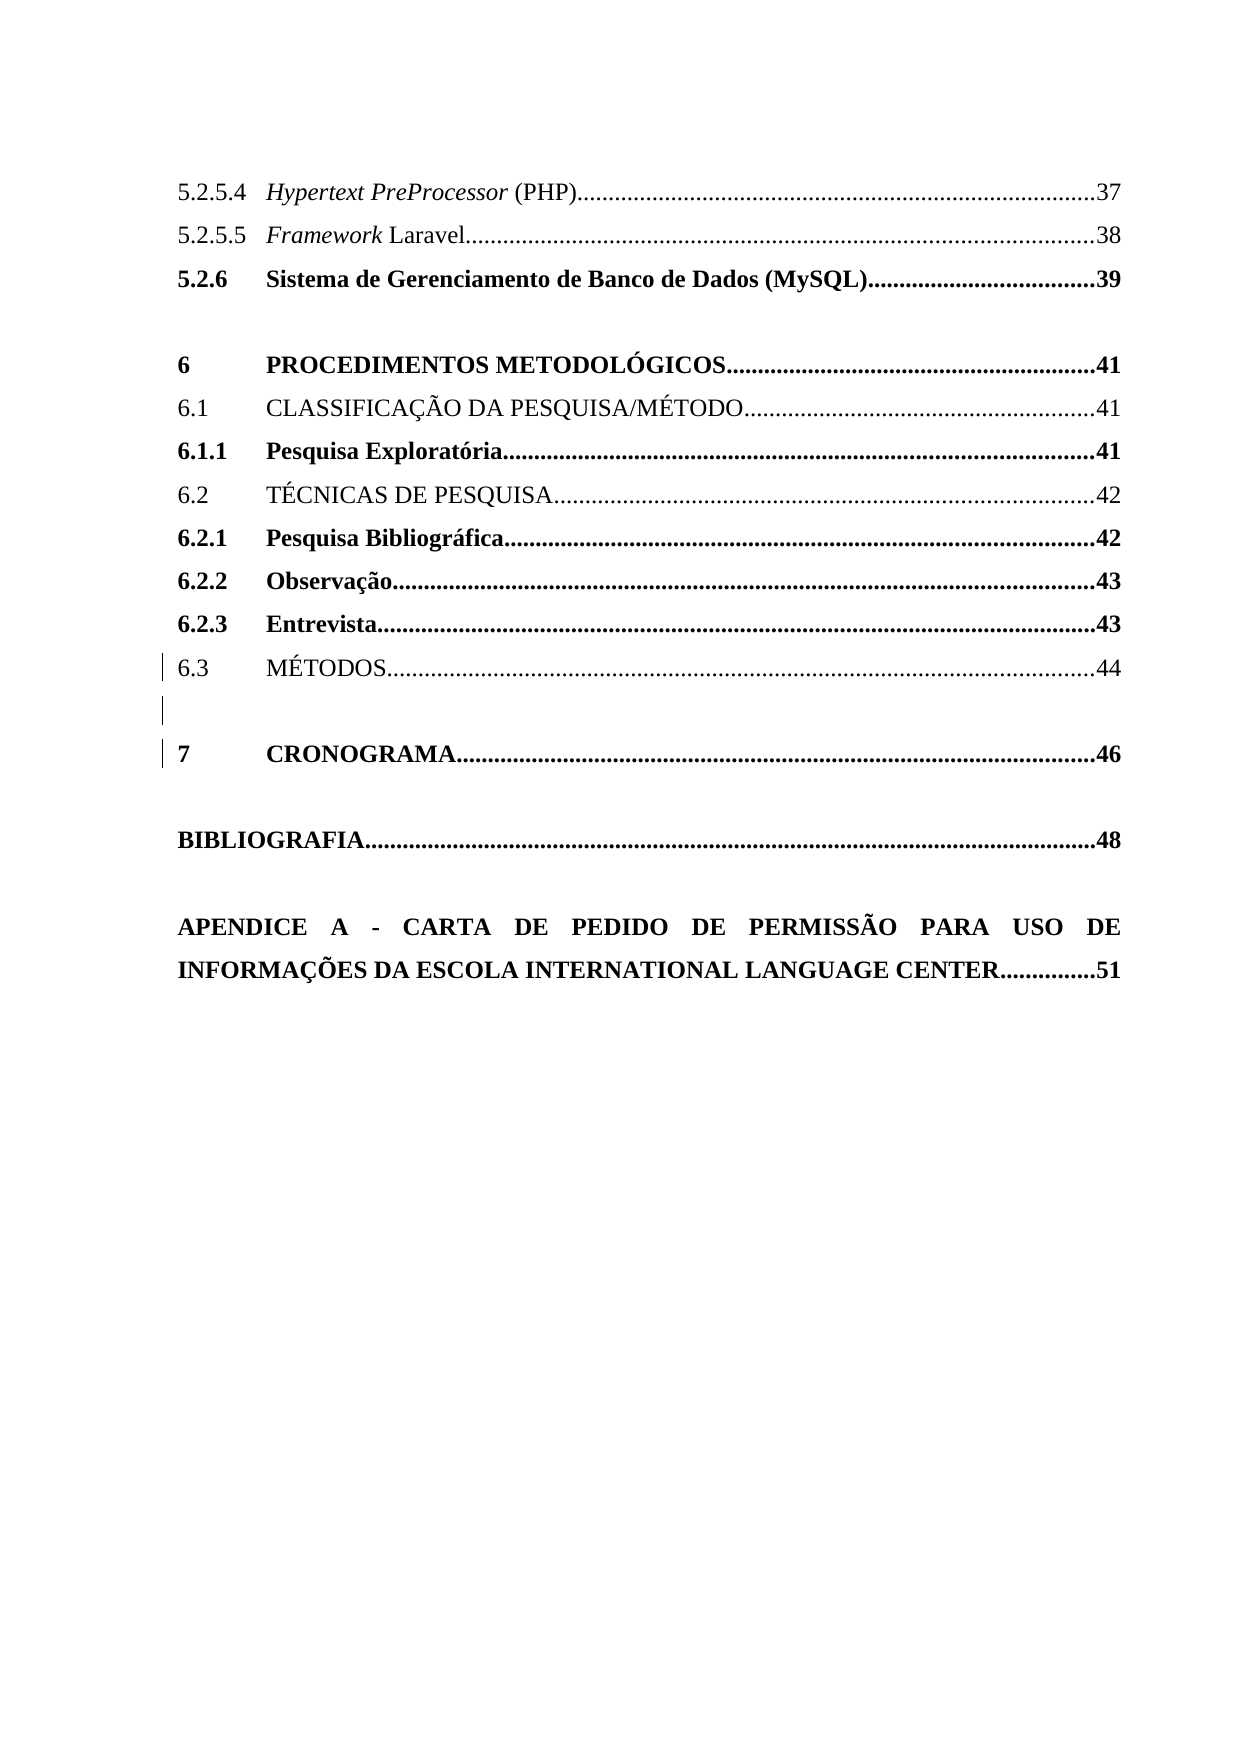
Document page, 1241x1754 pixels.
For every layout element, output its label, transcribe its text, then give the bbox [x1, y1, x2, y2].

text 7 Cronograma 46 [177, 739, 1122, 768]
text 6.3 MÉTODOS 44 [177, 653, 1122, 681]
text BIBLIOGRAFIA 48 [177, 825, 1122, 854]
text 6 PROCEDIMENTOs METODOLÓGICOs 41 [177, 350, 1122, 379]
text 5.2.6 Sistema de Gerenciamento de Banco de Dados (MySQL) 39 [177, 264, 1122, 292]
text 6.2.2 Observação 43 [177, 566, 1122, 595]
text 6.2.1 Pesquisa Bibliográfica 42 [177, 523, 1122, 552]
text 5.2.5.4 Hypertext PreProcessor (PHP) 37 [177, 177, 1122, 206]
text 6.2.3 Entrevista 43 [177, 609, 1122, 638]
text 6.1 CLASSIFICAÇÃO DA PESQUISA/MÉTODO 41 [177, 393, 1122, 422]
text 5.2.5.5 Framework Laravel 38 [177, 220, 1122, 249]
text 6.2 TÉCNICAS DE PESQUISA 42 [177, 480, 1122, 508]
text 6.1.1 Pesquisa Exploratória 41 [177, 436, 1122, 465]
text Apendice A - carta de pedido de permissão para uso de informações da escola International language center 51 [177, 912, 1122, 983]
